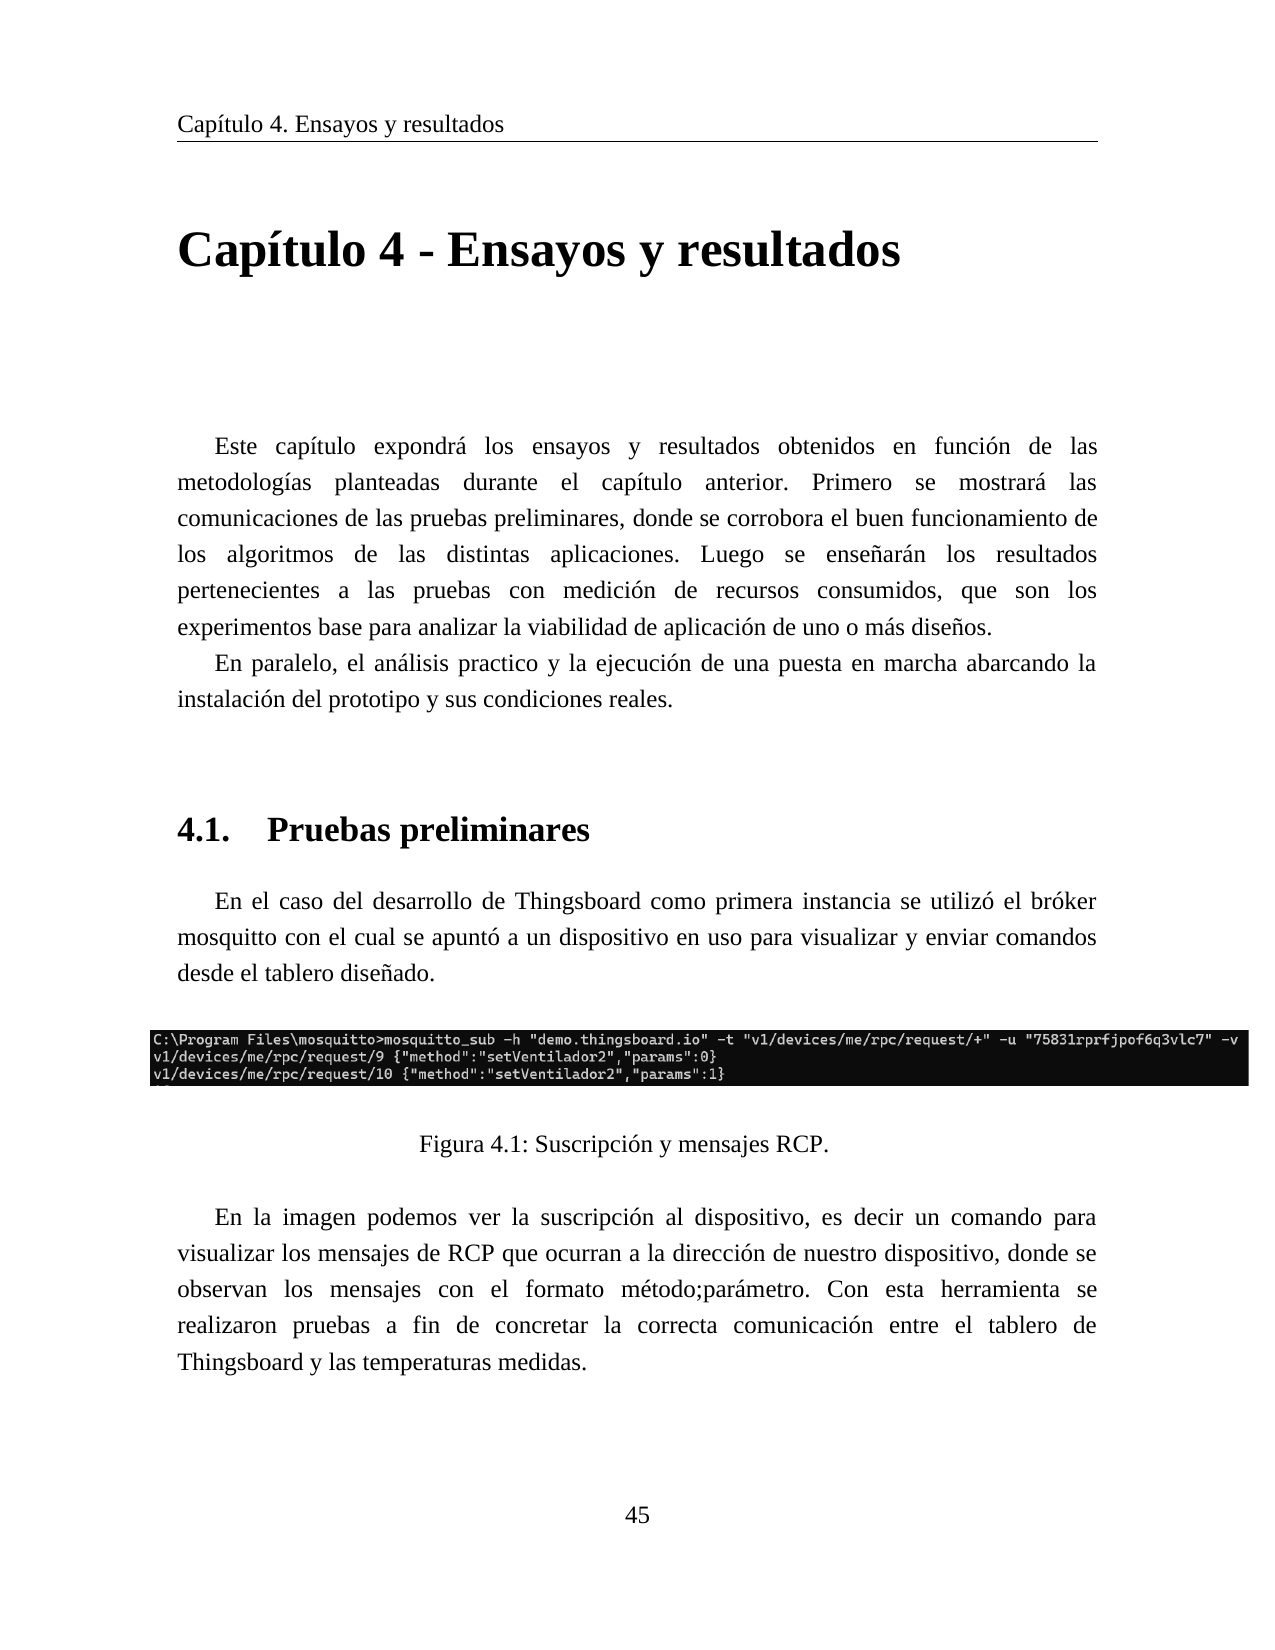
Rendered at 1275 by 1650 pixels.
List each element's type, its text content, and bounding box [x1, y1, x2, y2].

text En el caso del desarrollo de Thingsboard como primera instancia se utilizó el bróker mosquitto con el cual se apuntó a un dispositivo en uso para visualizar y enviar comandos desde el tablero diseñado. [177, 886, 1098, 987]
subtitle Pruebas preliminares [177, 809, 1200, 849]
picture [150, 1030, 1249, 1086]
text En la imagen podemos ver la suscripción al dispositivo, es decir un comando para visualizar los mensajes de RCP que ocurran a la dirección de nuestro dispositivo, donde se observan los mensajes con el formato método;parámetro. Con esta herramienta se realizaron pruebas a fin de concretar la correcta comunicación entre el tablero de Thingsboard y las temperaturas medidas. [177, 1202, 1098, 1375]
text Figura 4.1: Suscripción y mensajes RCP. [150, 1129, 1098, 1158]
text Este capítulo expondrá los ensayos y resultados obtenidos en función de las metodologías planteadas durante el capítulo anterior. Primero se mostrará las comunicaciones de las pruebas preliminares, donde se corrobora el buen funcionamiento de los algoritmos de las distintas aplicaciones. Luego se enseñarán los resultados pertenecientes a las pruebas con medición de recursos consumidos, que son los experimentos base para analizar la viabilidad de aplicación de uno o más diseños. [177, 431, 1098, 640]
text En paralelo, el análisis practico y la ejecución de una puesta en marcha abarcando la instalación del prototipo y sus condiciones reales. [177, 648, 1098, 713]
subtitle Capítulo 4 - Ensayos y resultados [177, 218, 915, 277]
